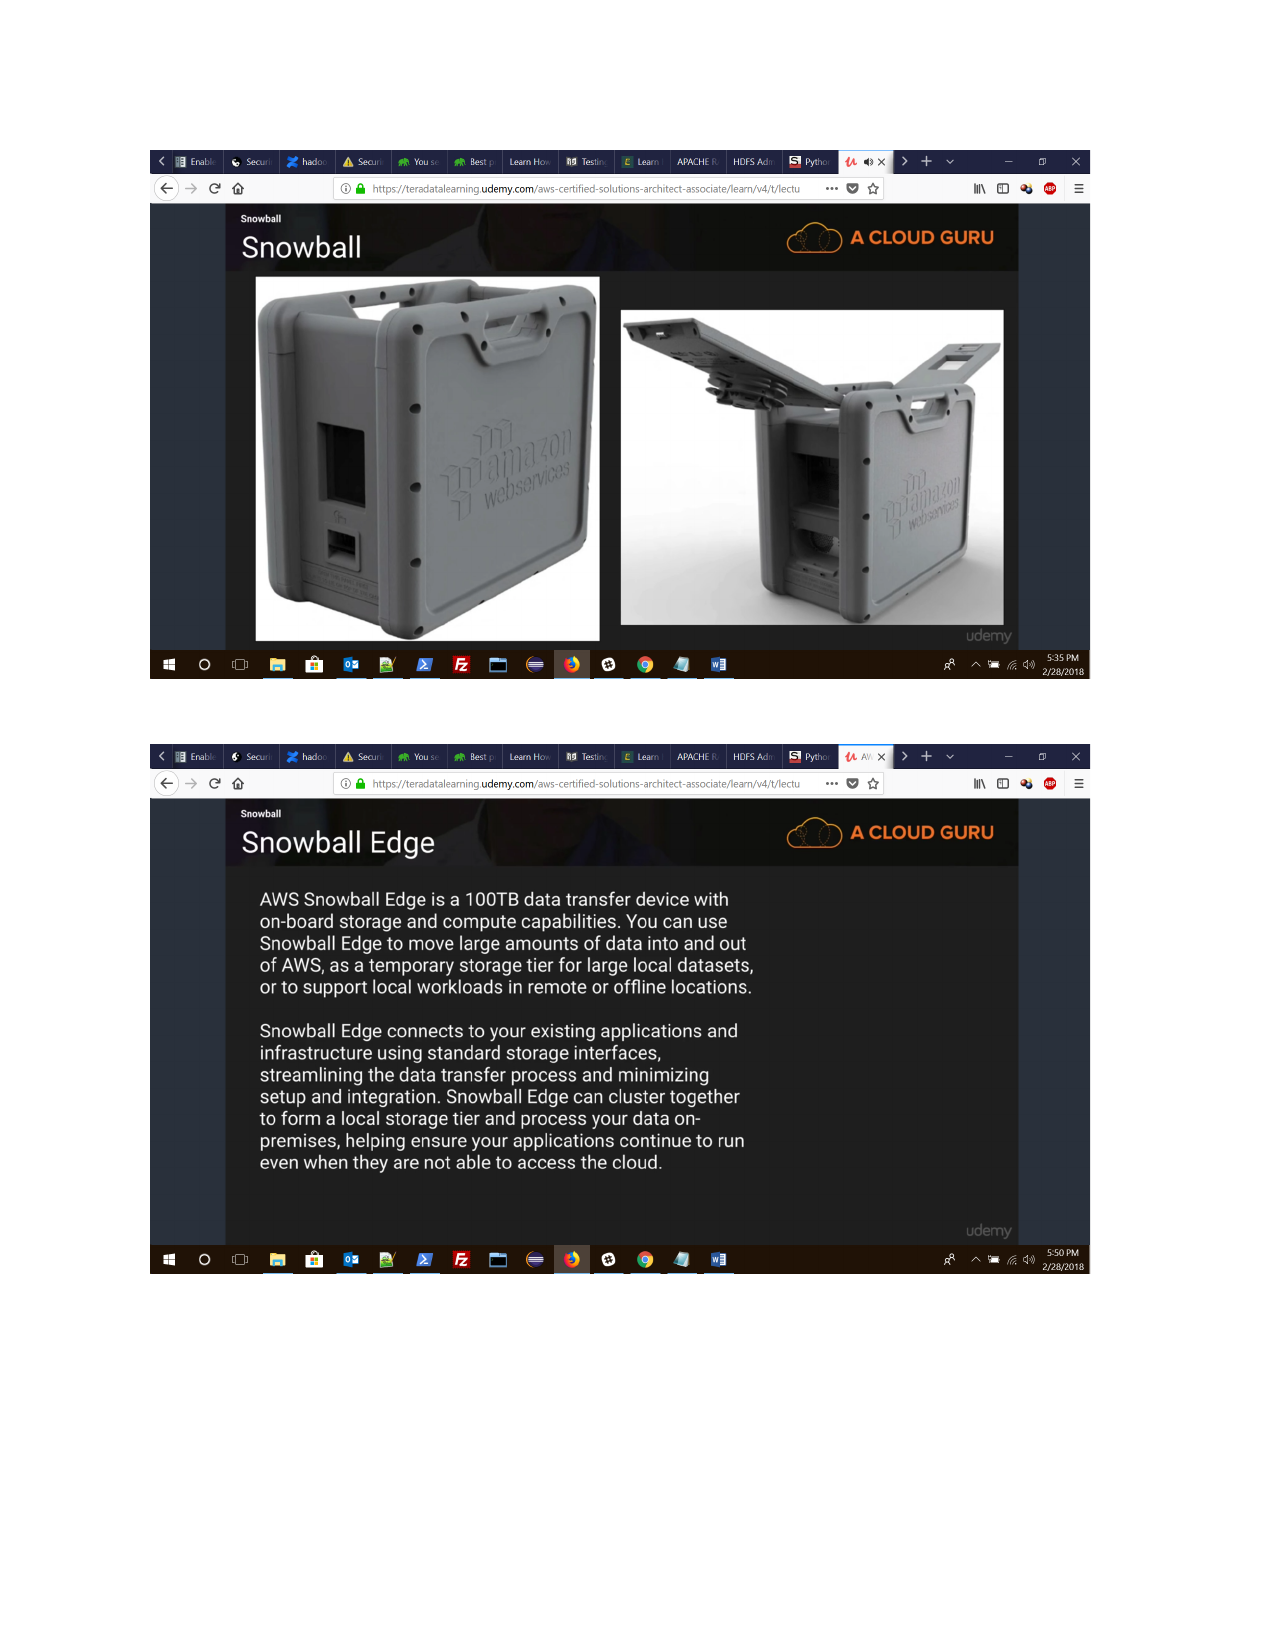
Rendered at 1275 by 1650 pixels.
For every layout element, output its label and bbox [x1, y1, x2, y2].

picture [150, 744, 1091, 1274]
picture [150, 150, 1091, 679]
